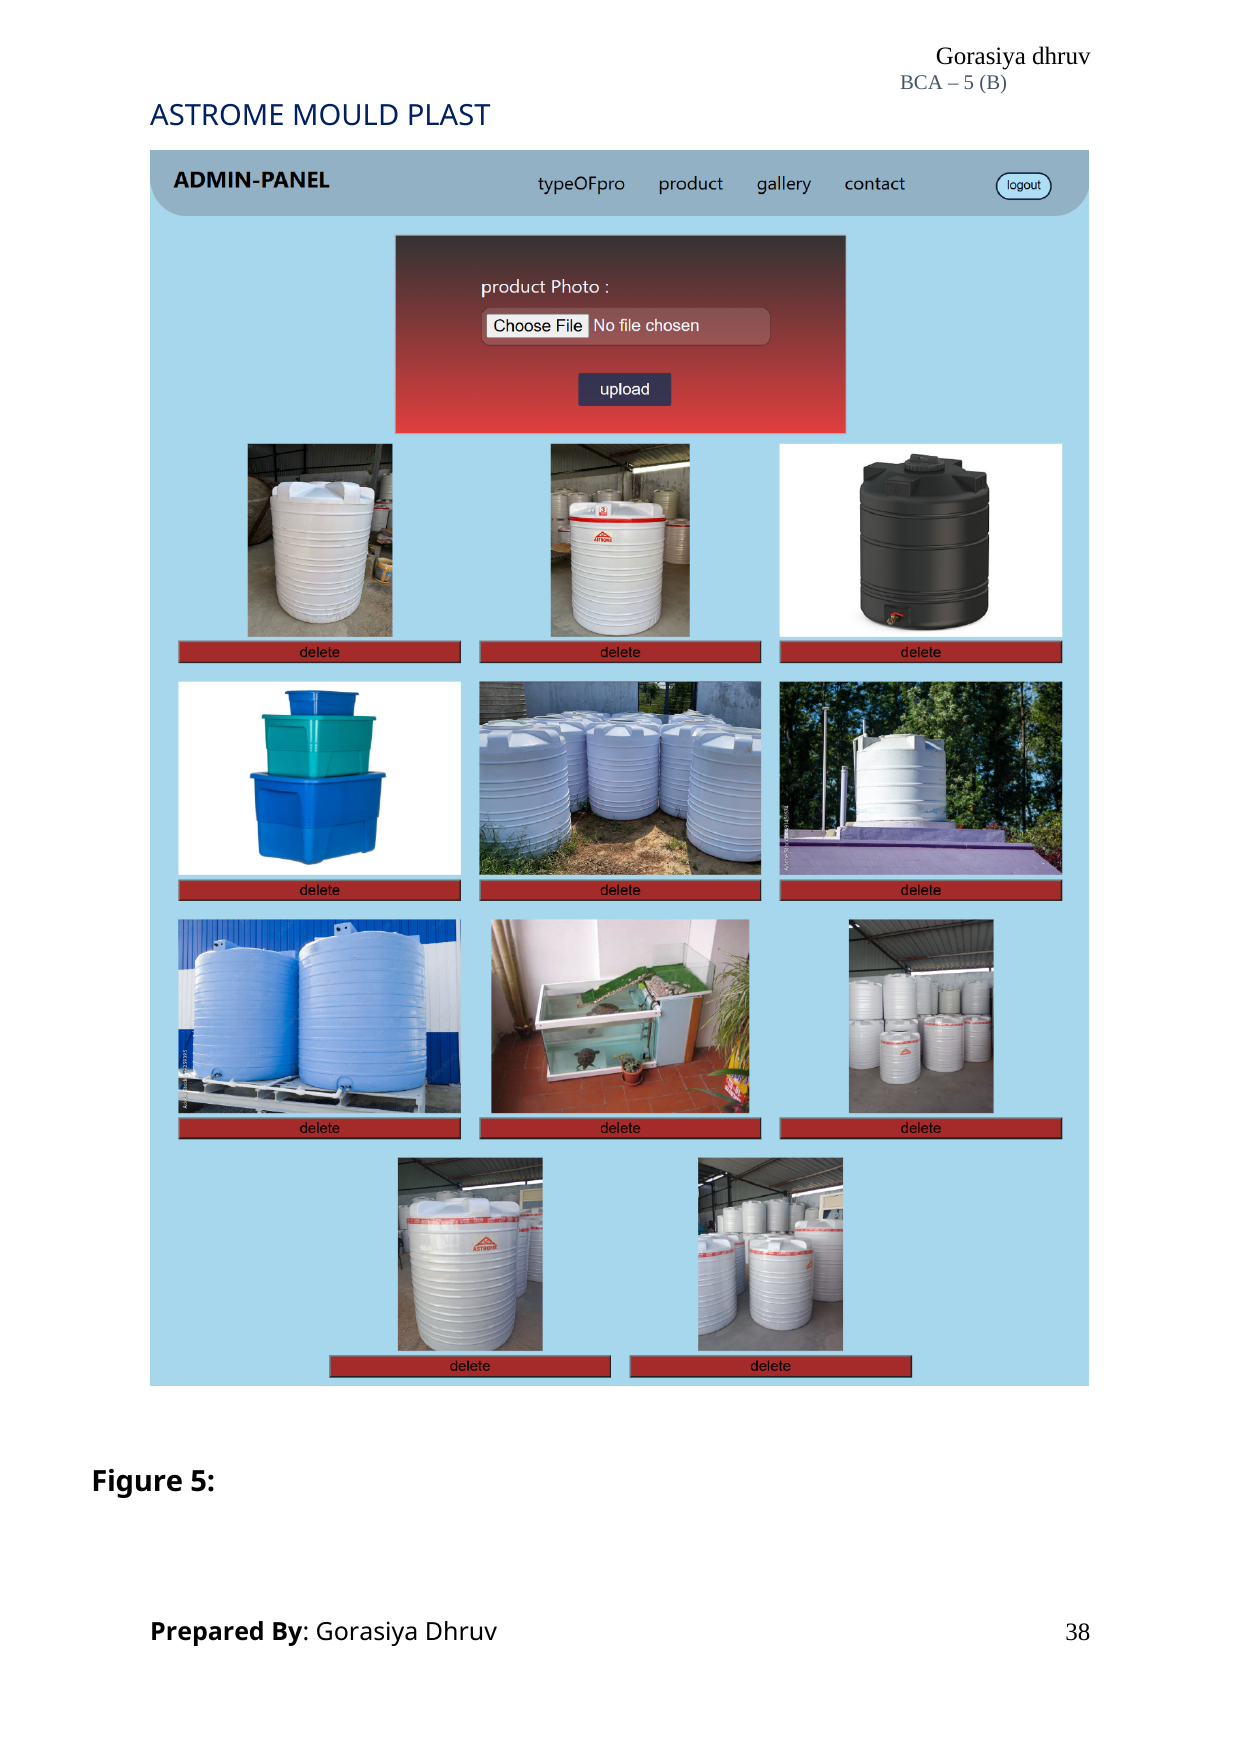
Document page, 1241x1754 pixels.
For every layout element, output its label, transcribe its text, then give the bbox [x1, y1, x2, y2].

picture [150, 150, 1089, 1386]
text Figure 5: [91, 1460, 1139, 1499]
